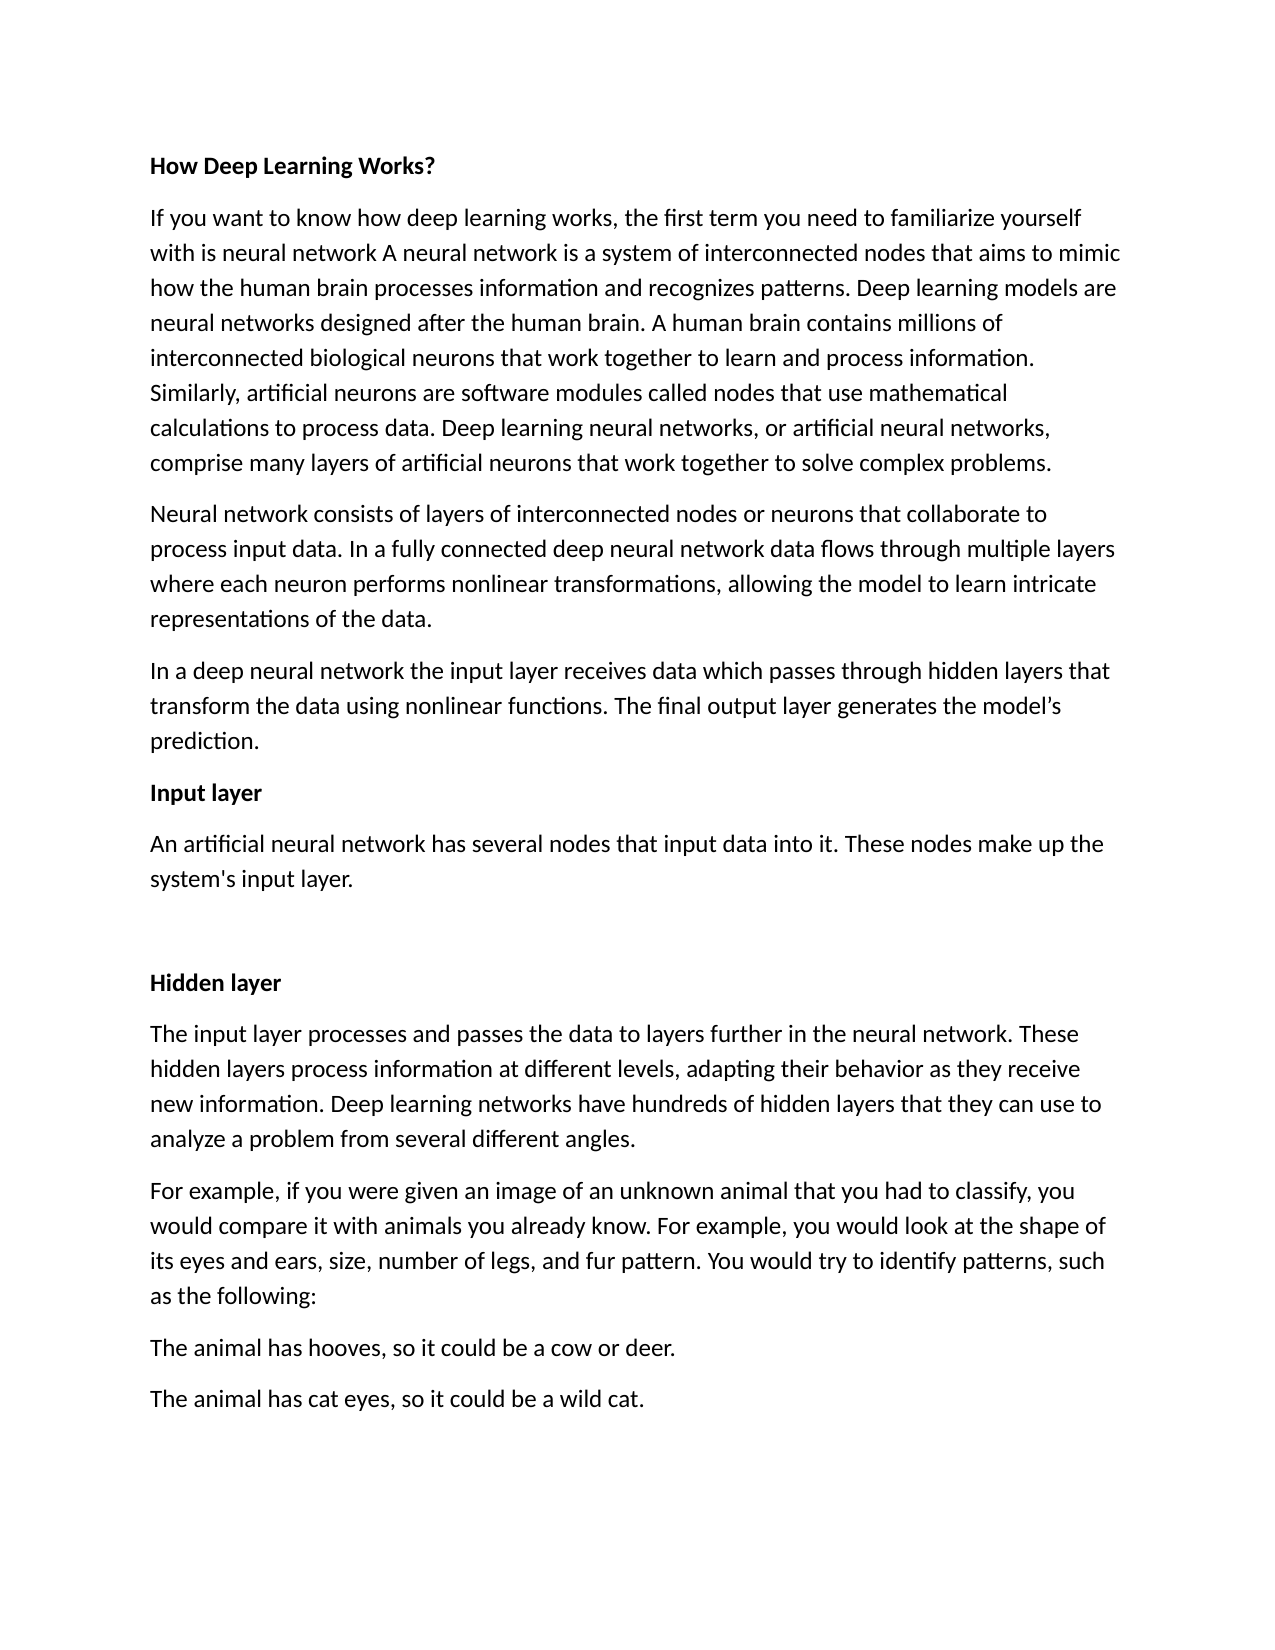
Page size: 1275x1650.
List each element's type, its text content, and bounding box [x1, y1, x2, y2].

text How Deep Learning Works? [150, 150, 1125, 181]
text The input layer processes and passes the data to layers further in the neural network. These hidden layers process information at different levels, adapting their behavior as they receive new information. Deep learning networks have hundreds of hidden layers that they can use to analyze a problem from several different angles. [150, 1018, 1125, 1154]
text Neural network consists of layers of interconnected nodes or neurons that collaborate to process input data. In a fully connected deep neural network data flows through multiple layers where each neuron performs nonlinear transformations, allowing the model to learn intricate representations of the data. [150, 498, 1125, 634]
text Input layer [150, 777, 1125, 807]
text The animal has cat eyes, so it could be a wild cat. [150, 1383, 1125, 1414]
text Hidden layer [150, 967, 1125, 997]
text The animal has hooves, so it could be a cow or deer. [150, 1332, 1125, 1362]
text In a deep neural network the input layer receives data which passes through hidden layers that transform the data using nonlinear functions. The final output layer generates the model’s prediction. [150, 655, 1125, 756]
text If you want to know how deep learning works, the first term you need to familiarize yourself with is neural network A neural network is a system of interconnected nodes that aims to mimic how the human brain processes information and recognizes patterns. Deep learning models are neural networks designed after the human brain. A human brain contains millions of interconnected biological neurons that work together to learn and process information. Similarly, artificial neurons are software modules called nodes that use mathematical calculations to process data. Deep learning neural networks, or artificial neural networks, comprise many layers of artificial neurons that work together to solve complex problems. [150, 202, 1125, 477]
text For example, if you were given an image of an unknown animal that you had to classify, you would compare it with animals you already know. For example, you would look at the shape of its eyes and ears, size, number of legs, and fur pattern. You would try to identify patterns, such as the following: [150, 1175, 1125, 1311]
text An artificial neural network has several nodes that input data into it. These nodes make up the system's input layer. [150, 828, 1125, 894]
